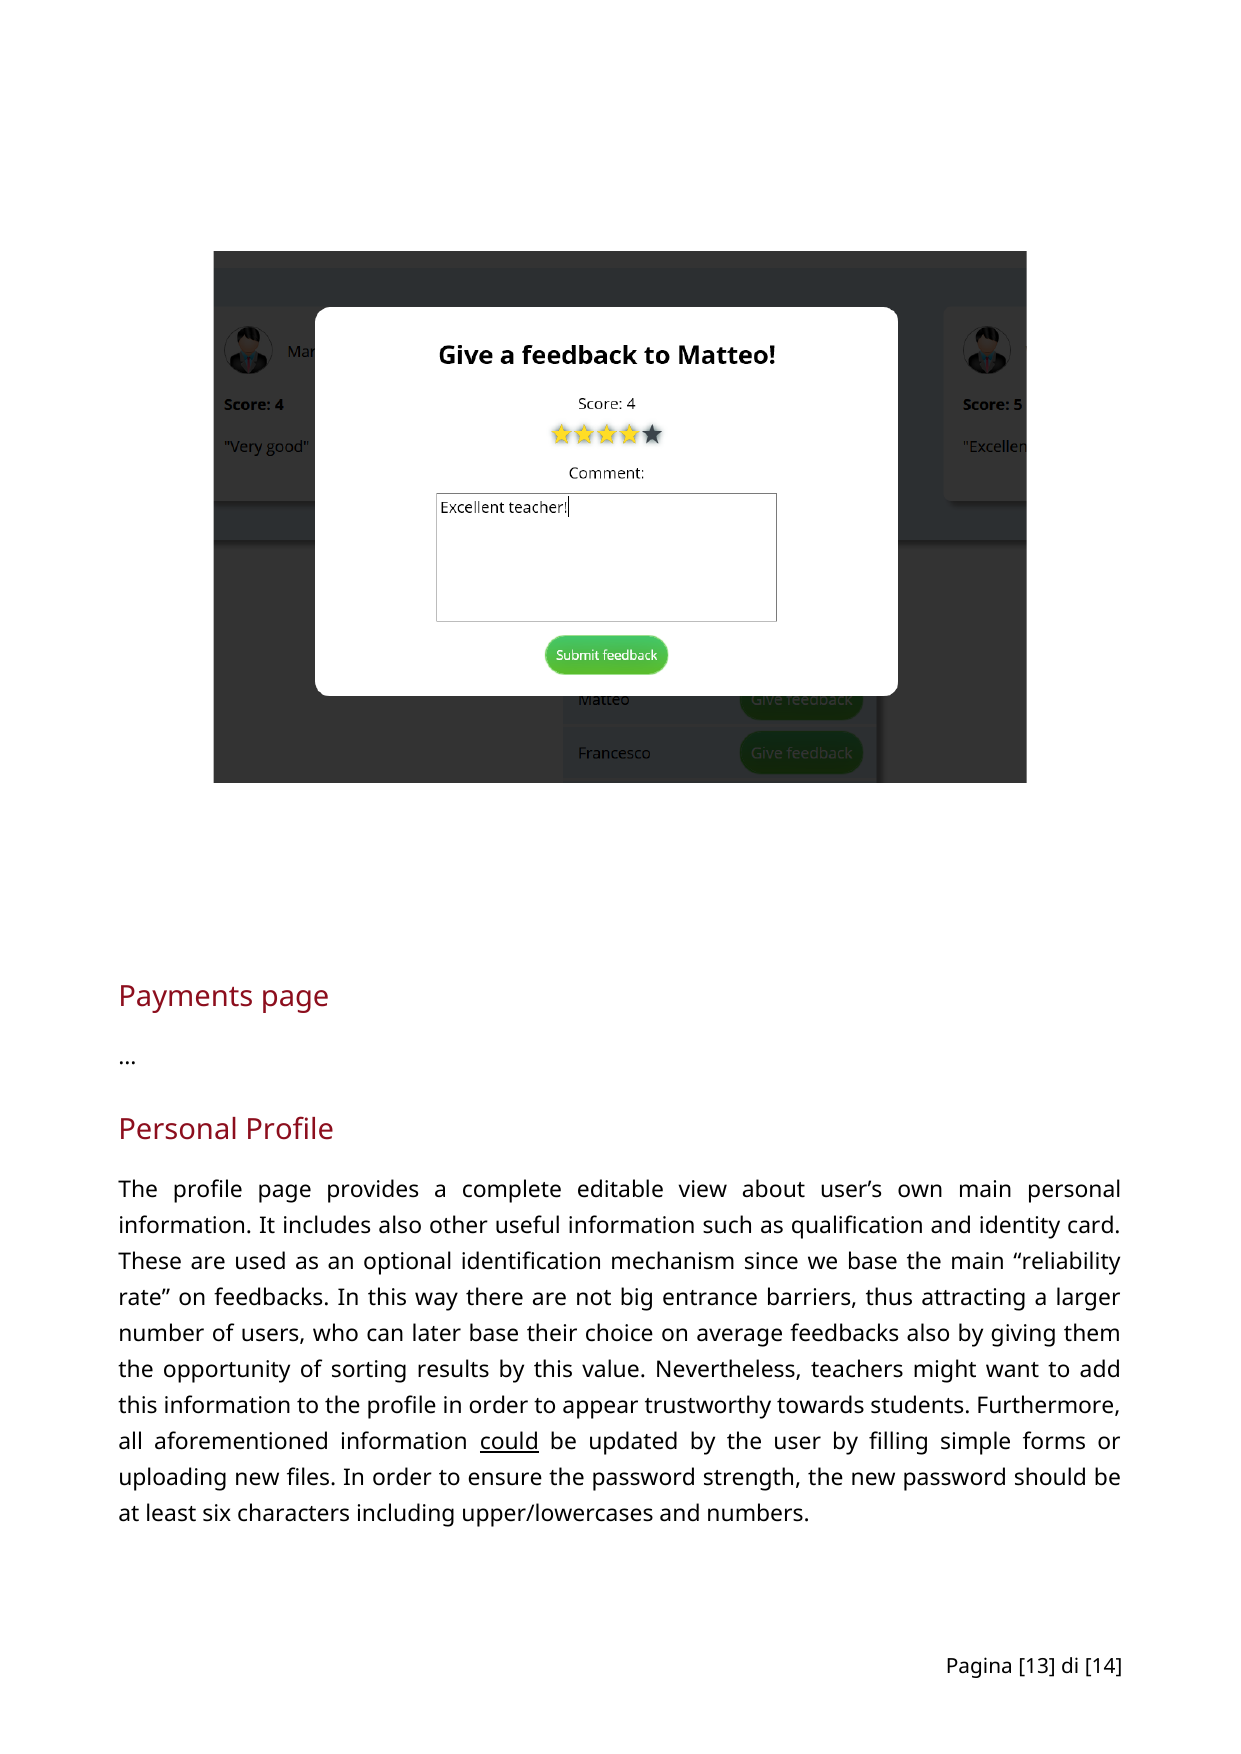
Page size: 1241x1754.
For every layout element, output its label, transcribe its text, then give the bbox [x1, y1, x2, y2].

text The profile page provides a complete editable view about user’s own main personal information. It includes also other useful information such as qualification and identity card. These are used as an optional identification mechanism since we base the main “reliability rate” on feedbacks. In this way there are not big entrance barriers, thus attracting a larger number of users, who can later base their choice on average feedbacks also by giving them the opportunity of sorting results by this value. Nevertheless, teachers might want to add this information to the profile in order to appear trustworthy towards students. Furthermore, all aforementioned information could be updated by the user by filling simple forms or uploading new files. In order to ensure the password strength, the new password should be at least six characters including upper/lowercases and numbers. [118, 1173, 1122, 1528]
text Payments page [118, 975, 1122, 1014]
text … [118, 1039, 1122, 1071]
text Personal Profile [118, 1108, 1122, 1148]
picture [213, 251, 1027, 783]
